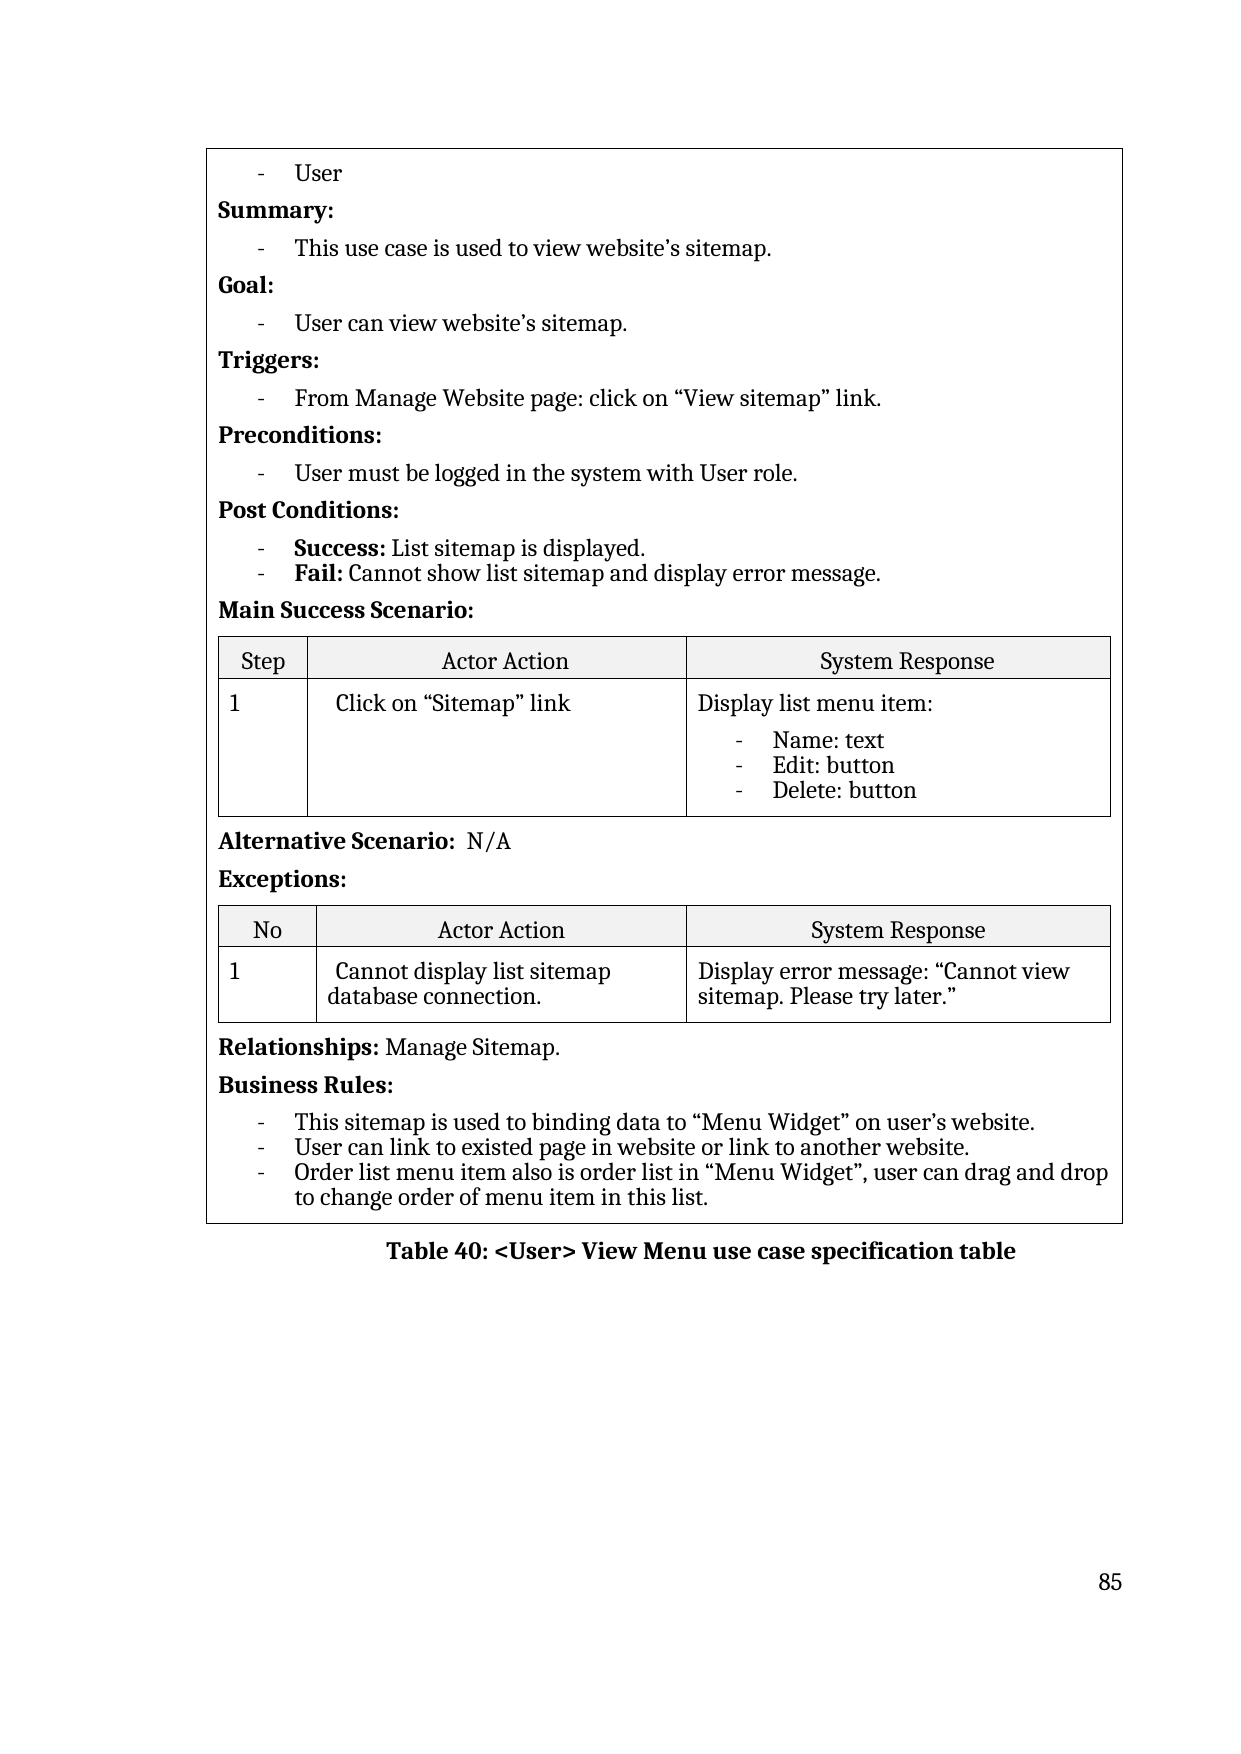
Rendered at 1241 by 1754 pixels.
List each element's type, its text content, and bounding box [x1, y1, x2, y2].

text Table 40: <User> View Menu use case specification table [281, 1237, 1122, 1265]
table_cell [207, 149, 1122, 1223]
